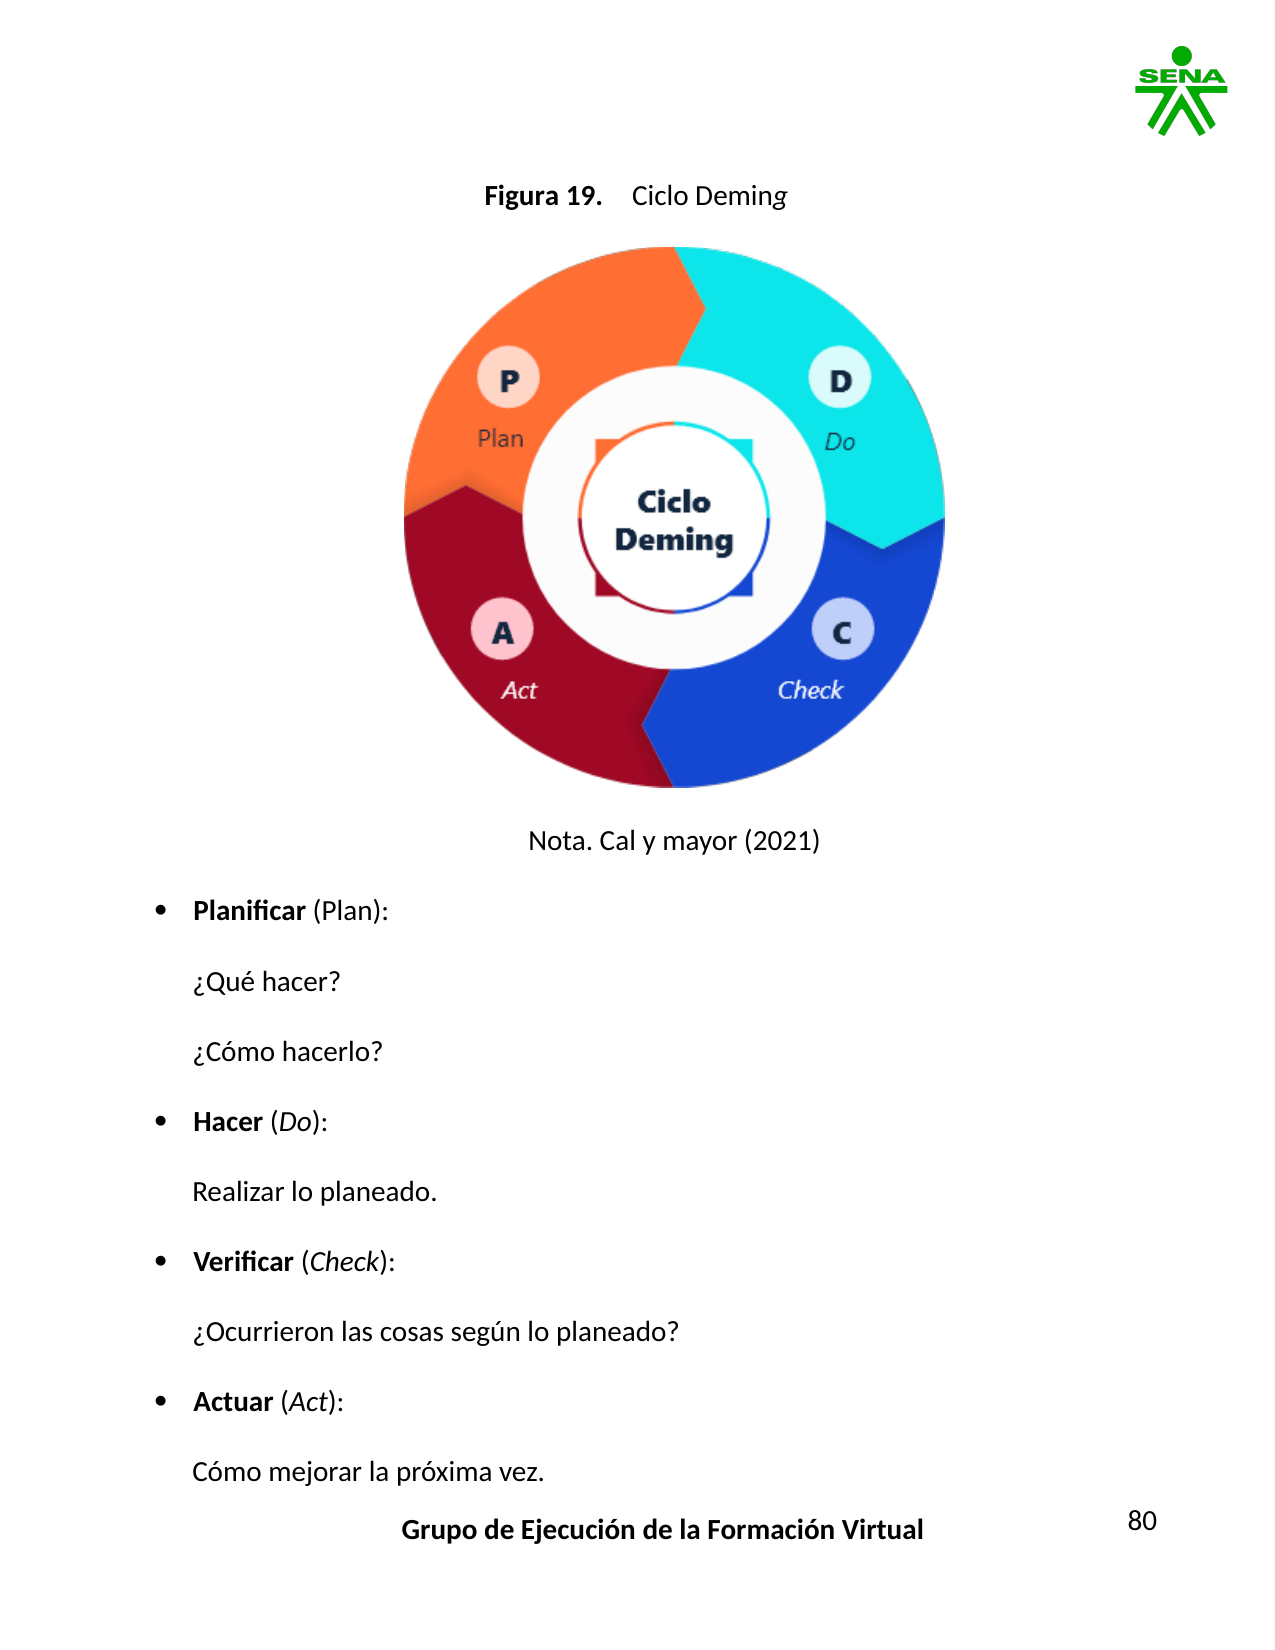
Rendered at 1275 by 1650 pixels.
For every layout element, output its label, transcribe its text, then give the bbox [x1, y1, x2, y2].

text ¿Ocurrieron las cosas según lo planeado? [118, 1313, 1157, 1349]
text ¿Cómo hacerlo? [118, 1033, 1157, 1068]
picture [404, 247, 945, 788]
text Realizar lo planeado. [118, 1173, 1157, 1208]
picture [1135, 46, 1228, 136]
list Hacer (Do): [156, 1103, 1157, 1138]
text Nota. Cal y mayor (2021) [118, 822, 1157, 858]
list Actuar (Act): [156, 1383, 1157, 1419]
text Cómo mejorar la próxima vez. [118, 1453, 1157, 1489]
text Ciclo Deming [118, 177, 1157, 213]
text ¿Qué hacer? [118, 963, 1157, 998]
list Planificar (Plan): [156, 892, 1157, 928]
list Verificar (Check): [156, 1243, 1157, 1279]
